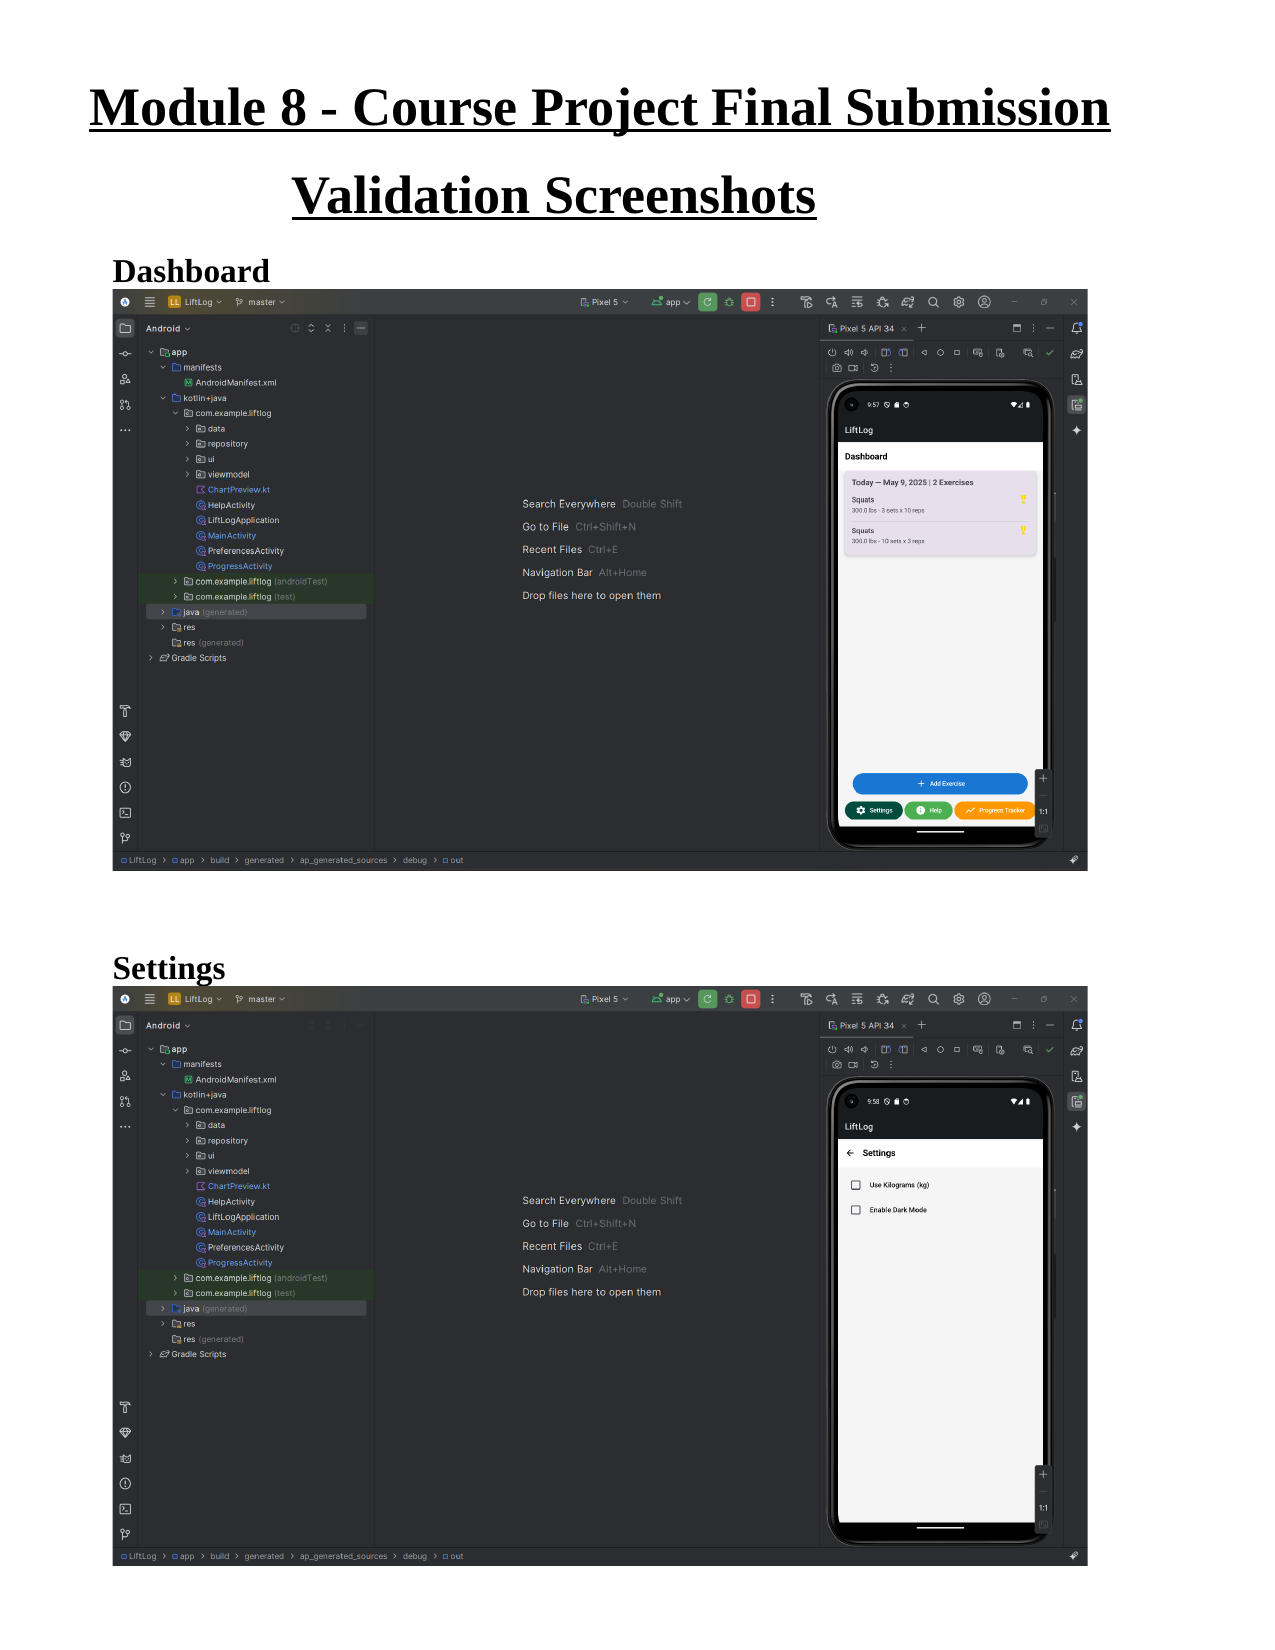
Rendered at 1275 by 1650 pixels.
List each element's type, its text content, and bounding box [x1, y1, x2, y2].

picture [112, 289, 1088, 871]
text Settings [112, 948, 1125, 986]
text Dashboard [112, 251, 1125, 290]
text Module 8 - Course Project Final Submission [75, 75, 1125, 137]
picture [112, 986, 1088, 1566]
text Validation Screenshots [75, 163, 1125, 226]
